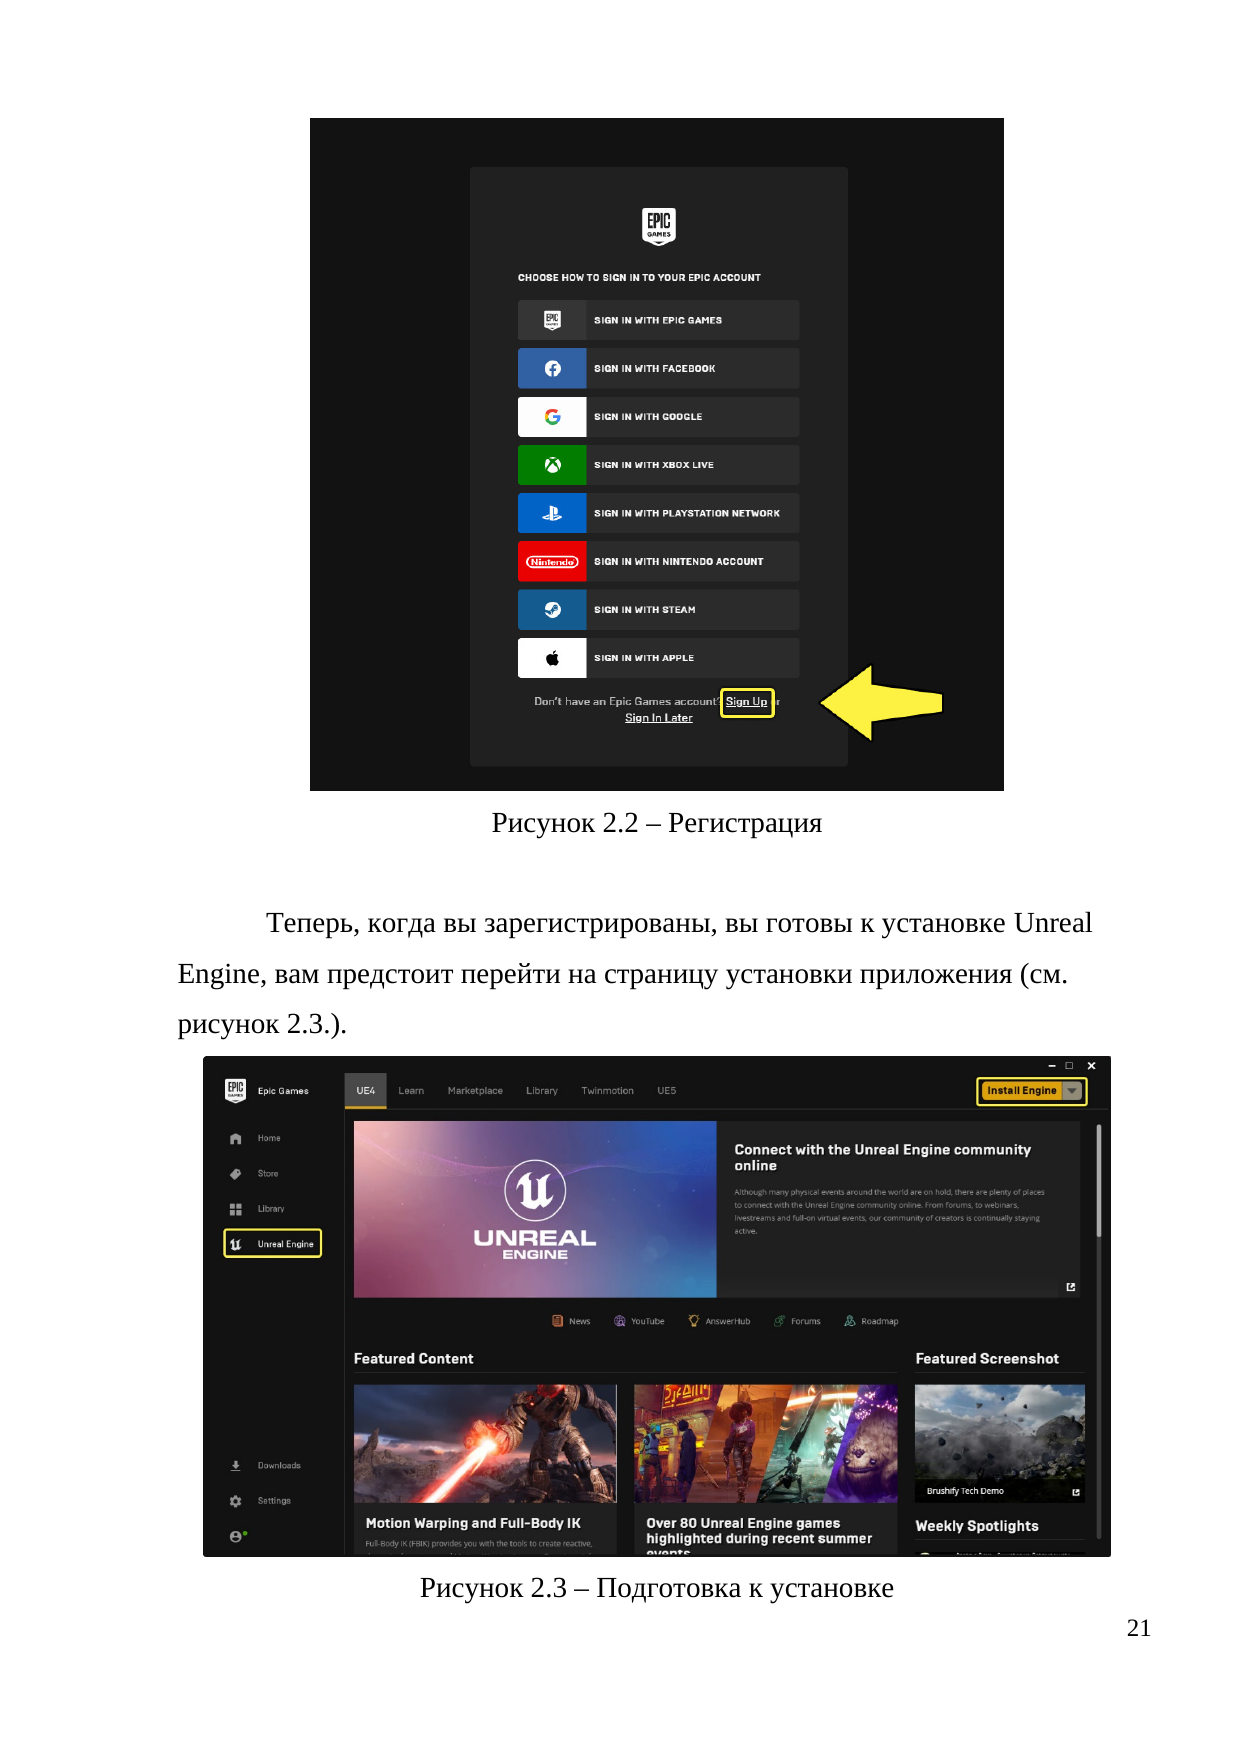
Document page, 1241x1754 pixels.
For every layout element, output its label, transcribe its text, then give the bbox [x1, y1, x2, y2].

picture [203, 1056, 1111, 1557]
text Рисунок 2.2 – Регистрация [177, 805, 1137, 838]
text Рисунок 2.3 – Подготовка к установке [177, 1570, 1137, 1604]
picture [310, 118, 1004, 791]
text Теперь, когда вы зарегистрированы, вы готовы к установке Unreal Engine, вам предстоит перейти на страницу установки приложения (см. рисунок 2.3.). [177, 906, 1137, 1040]
